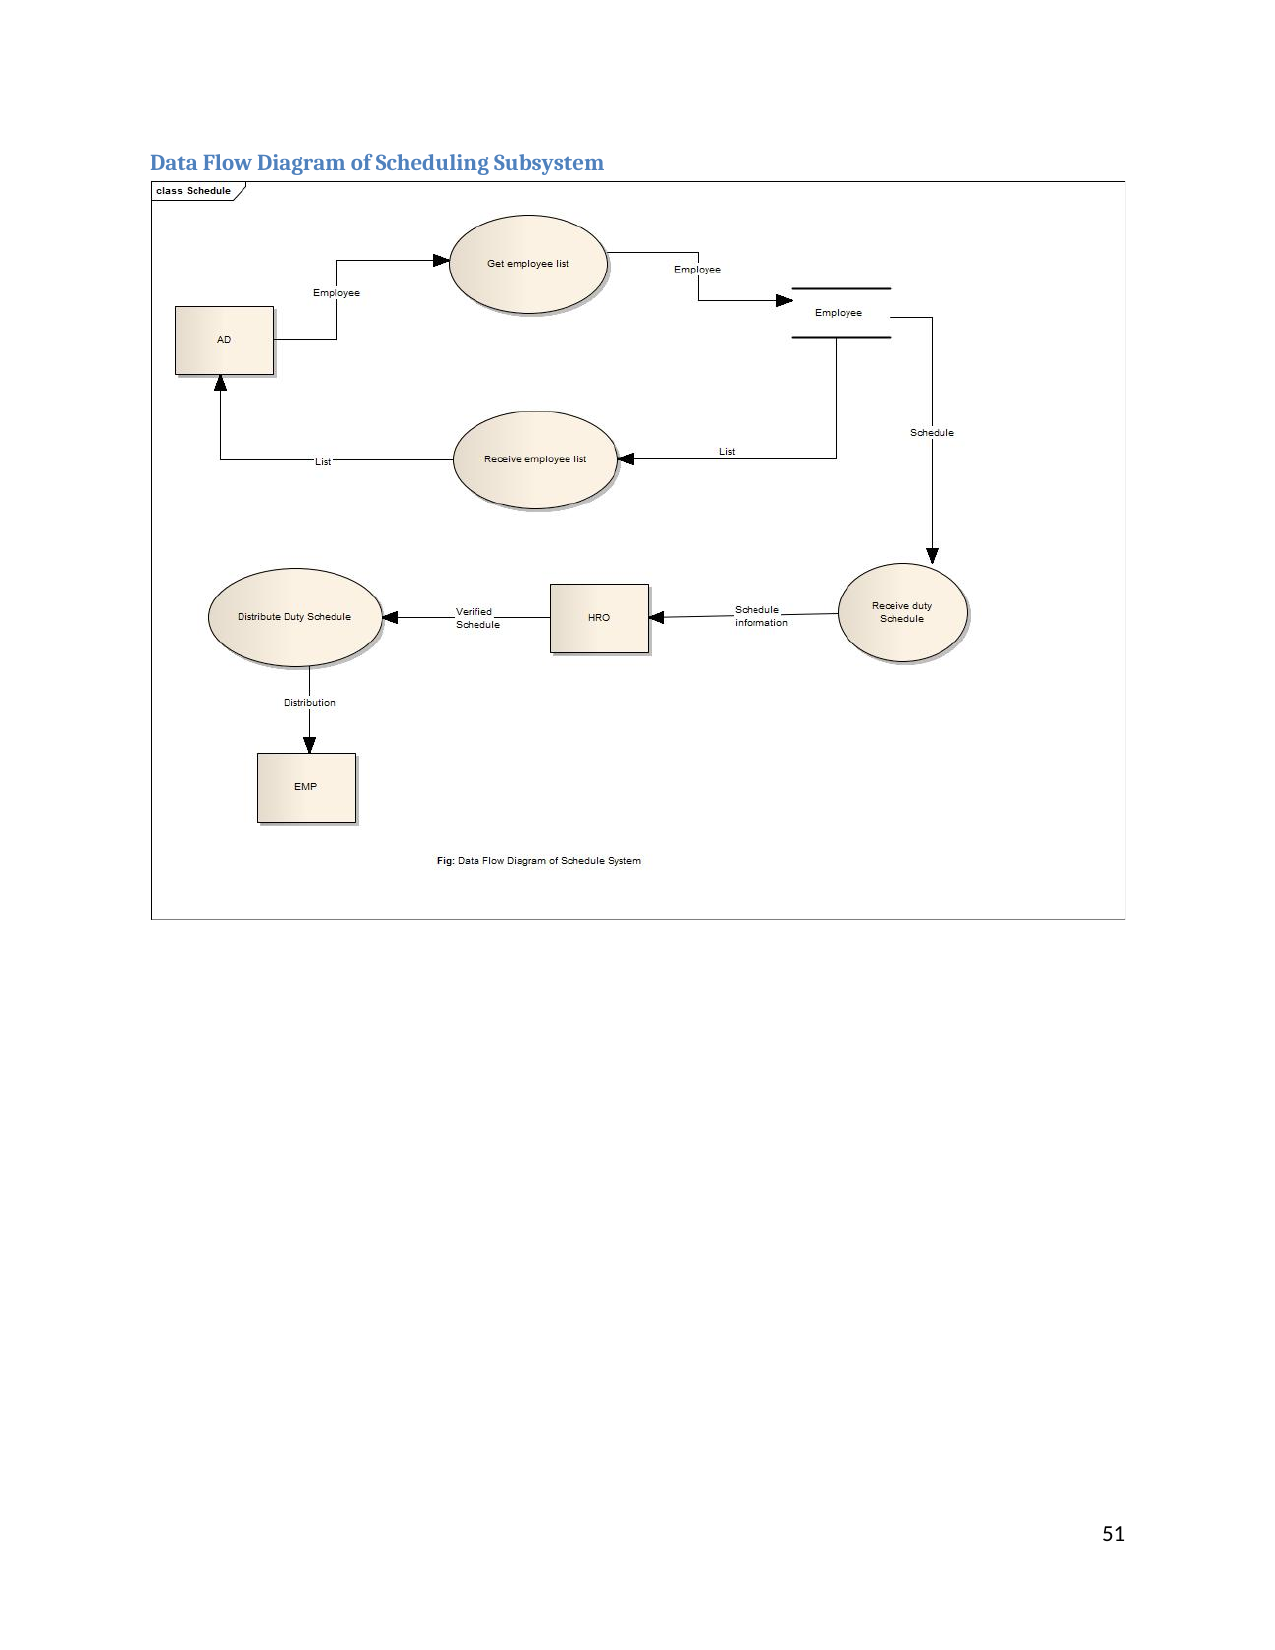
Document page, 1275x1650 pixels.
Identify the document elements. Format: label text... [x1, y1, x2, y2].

subtitle Data Flow Diagram of Scheduling Subsystem [150, 150, 1125, 176]
picture [150, 180, 1125, 920]
